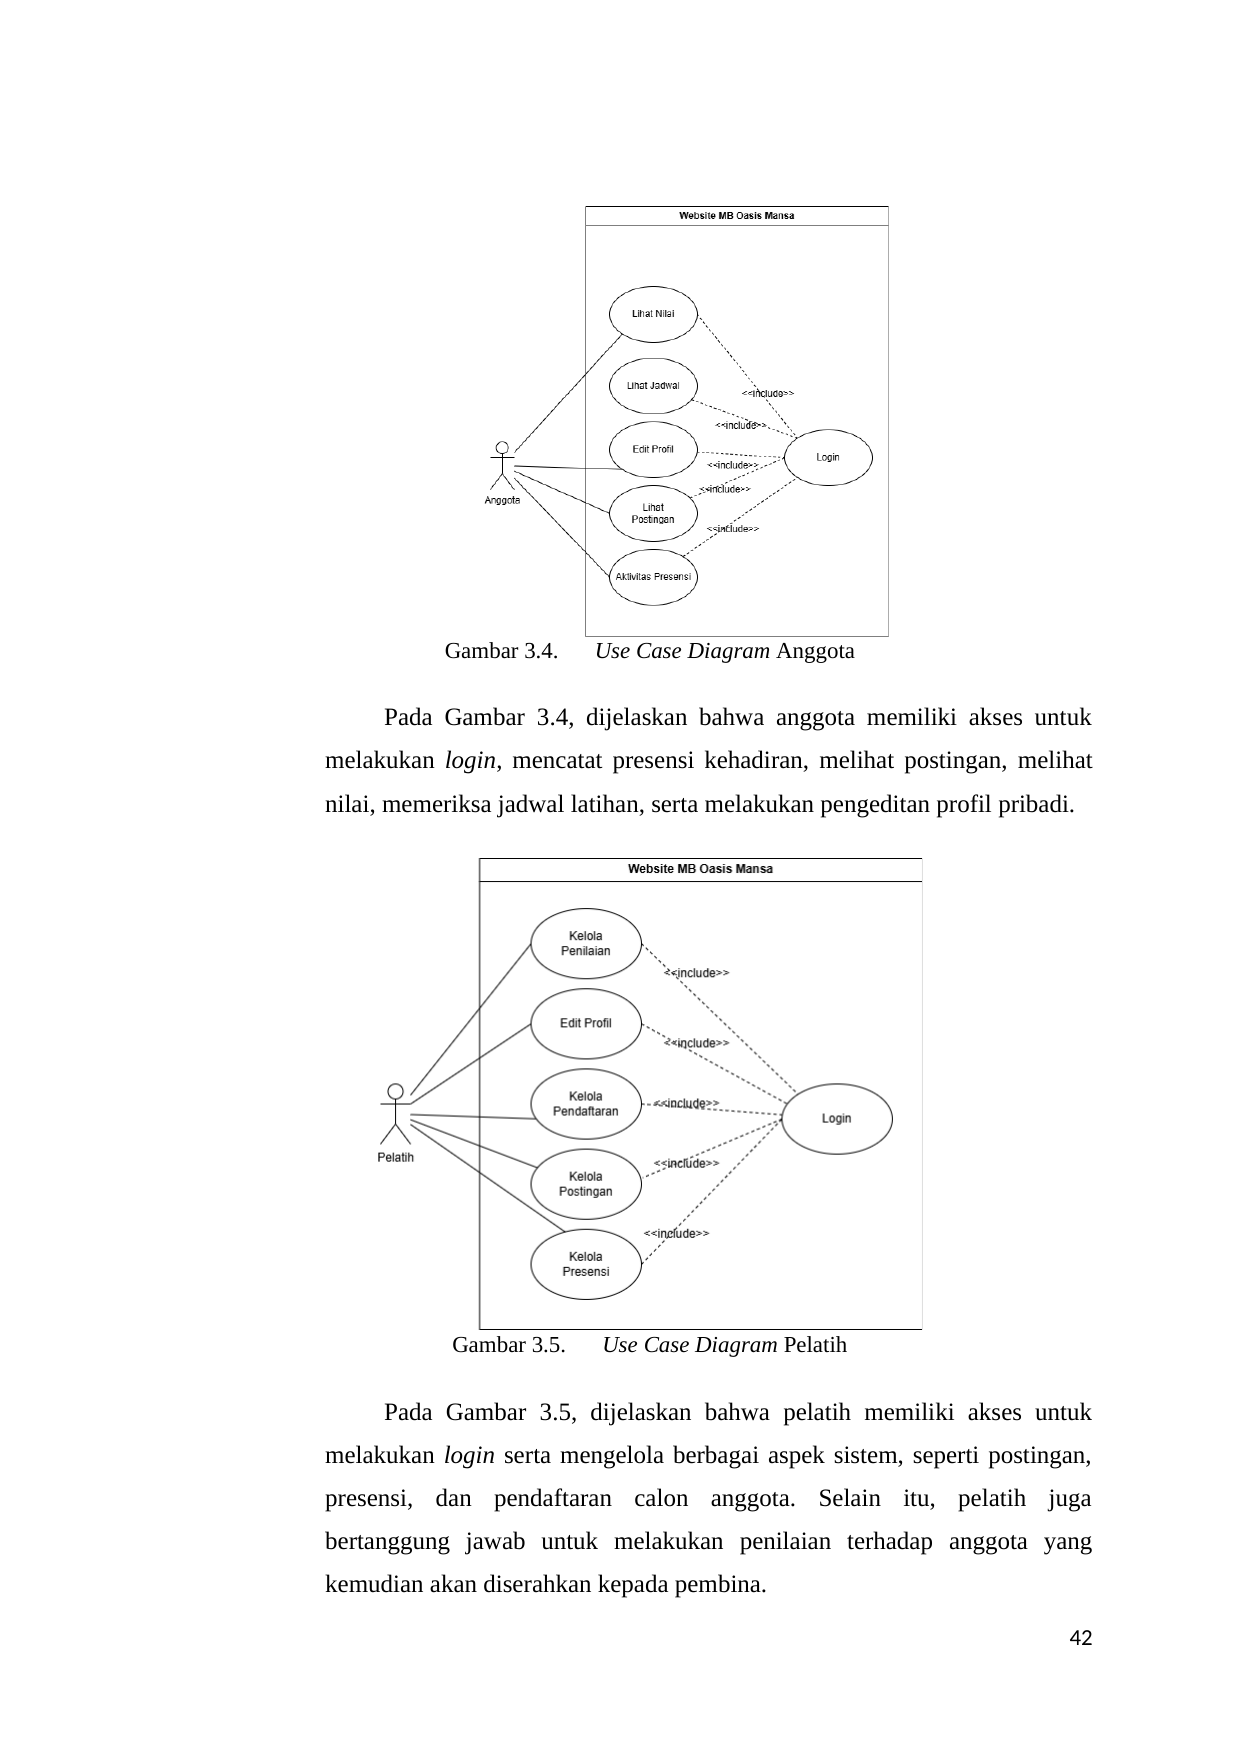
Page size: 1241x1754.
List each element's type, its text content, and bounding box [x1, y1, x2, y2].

text Pada Gambar 3.4, dijelaskan bahwa anggota memiliki akses untuk melakukan login, mencatat presensi kehadiran, melihat postingan, melihat nilai, memeriksa jadwal latihan, serta melakukan pengeditan profil pribadi. [325, 702, 1092, 817]
list Use Case Diagram Pelatih [207, 1331, 1092, 1357]
list Use Case Diagram Anggota [207, 637, 1092, 663]
picture [484, 206, 889, 637]
picture [377, 858, 923, 1331]
text Pada Gambar 3.5, dijelaskan bahwa pelatih memiliki akses untuk melakukan login serta mengelola berbagai aspek sistem, seperti postingan, presensi, dan pendaftaran calon anggota. Selain itu, pelatih juga bertanggung jawab untuk melakukan penilaian terhadap anggota yang kemudian akan diserahkan kepada pembina. [325, 1397, 1092, 1598]
